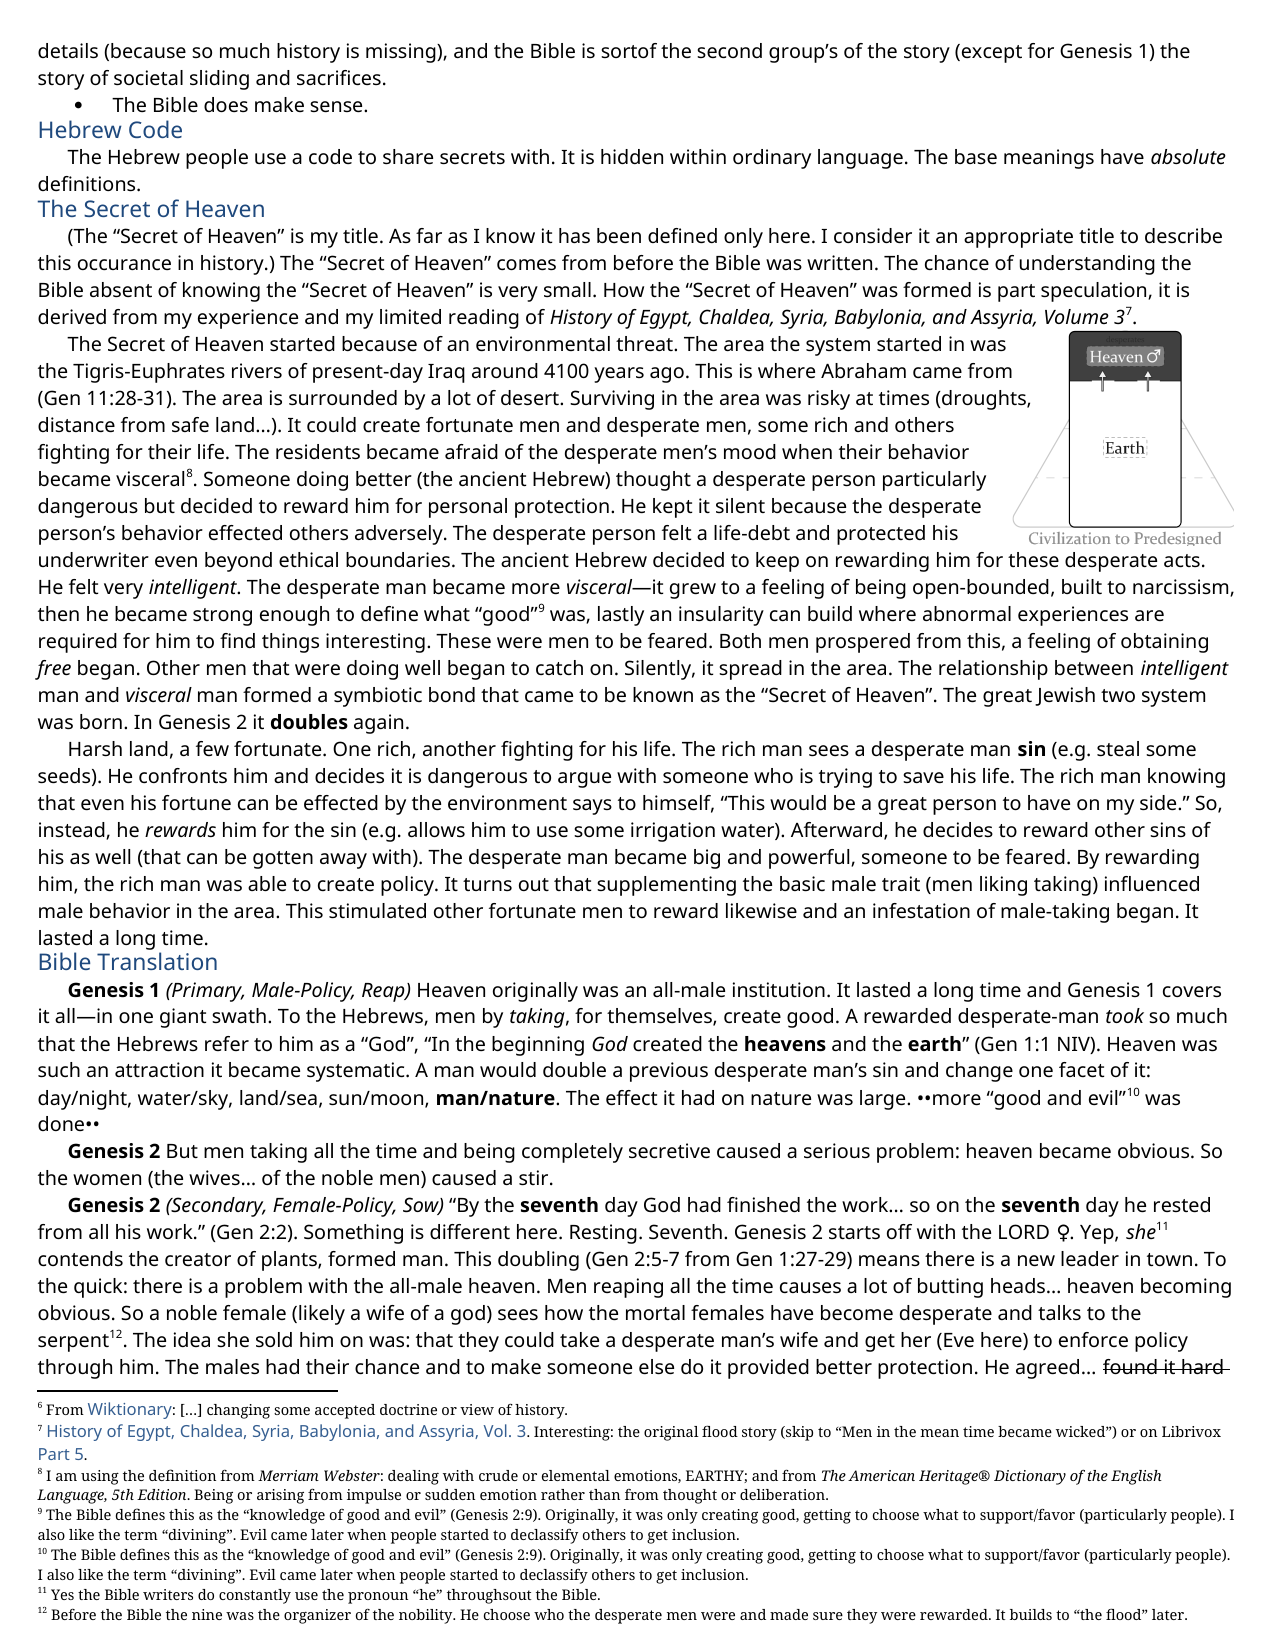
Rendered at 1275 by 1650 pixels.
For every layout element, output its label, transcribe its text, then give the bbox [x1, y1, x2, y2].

text The Hebrew people use a code to share secrets with. It is hidden within ordinary language. The base meanings have absolute definitions. [37, 143, 1237, 197]
subtitle The Secret of Heaven [37, 197, 1237, 222]
text (The “Secret of Heaven” is my title. As far as I know it has been defined only here. I consider it an appropriate title to describe this occurance in history.) The “Secret of Heaven” comes from before the Bible was written. The chance of understanding the Bible absent of knowing the “Secret of Heaven” is very small. How the “Secret of Heaven” was formed is part speculation, it is derived from my experience and my limited reading of History of Egypt, Chaldea, Syria, Babylonia, and Assyria, Volume 3. [37, 222, 1237, 330]
text Genesis 1 (Primary, Male-Policy, Reap) Heaven originally was an all-male institution. It lasted a long time and Genesis 1 covers it all—in one giant swath. To the Hebrews, men by taking, for themselves, create good. A rewarded desperate-man took so much that the Hebrews refer to him as a “God”, “In the beginning God created the heavens and the earth” (Gen 1:1 NIV). Heaven was such an attraction it became systematic. A man would double a previous desperate man’s sin and change one facet of it: day/night, water/sky, land/sea, sun/moon, man/nature. The effect it had on nature was large. ••more “good and evil” was done•• [37, 976, 1237, 1138]
subtitle Hebrew Code [37, 118, 1237, 143]
text Harsh land, a few fortunate. One rich, another fighting for his life. The rich man sees a desperate man sin (e.g. steal some seeds). He confronts him and decides it is dangerous to argue with someone who is trying to save his life. The rich man knowing that even his fortune can be effected by the environment says to himself, “This would be a great person to have on my side.” So, instead, he rewards him for the sin (e.g. allows him to use some irrigation water). Afterward, he decides to reward other sins of his as well (that can be gotten away with). The desperate man became big and powerful, someone to be feared. By rewarding him, the rich man was able to create policy. It turns out that supplementing the basic male trait (men liking taking) influenced male behavior in the area. This stimulated other fortunate men to reward likewise and an infestation of male-taking began. It lasted a long time. [37, 735, 1237, 951]
text Genesis 2 But men taking all the time and being completely secretive caused a serious problem: heaven became obvious. So the women (the wives… of the noble men) caused a stir. [37, 1138, 1237, 1192]
subtitle Bible Translation [37, 951, 1237, 976]
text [37, 1192, 1237, 1381]
text The Secret of Heaven started because of an environmental threat. The area the system started in was the Tigris-Euphrates rivers of present-day Iraq around 4100 years ago. This is where Abraham came from (Gen 11:28-31). The area is surrounded by a lot of desert. Surviving in the area was risky at times (droughts, distance from safe land…). It could create fortunate men and desperate men, some rich and others fighting for their life. The residents became afraid of the desperate men’s mood when their behavior became visceral. Someone doing better (the ancient Hebrew) thought a desperate person particularly dangerous but decided to reward him for personal protection. He kept it silent because the desperate person’s behavior effected others adversely. The desperate person felt a life-debt and protected his underwriter even beyond ethical boundaries. The ancient Hebrew decided to keep on rewarding him for these desperate acts. He felt very intelligent. The desperate man became more visceral—it grew to a feeling of being open-bounded, built to narcissism, then he became strong enough to define what “good” was, lastly an insularity can build where abnormal experiences are required for him to find things interesting. These were men to be feared. Both men prospered from this, a feeling of obtaining free began. Other men that were doing well began to catch on. Silently, it spread in the area. The relationship between intelligent man and visceral man formed a symbiotic bond that came to be known as the “Secret of Heaven”. The great Jewish two system was born. In Genesis 2 it doubles again. [37, 330, 1237, 735]
picture [1012, 330, 1234, 546]
list The Bible does make sense. [75, 91, 1237, 118]
